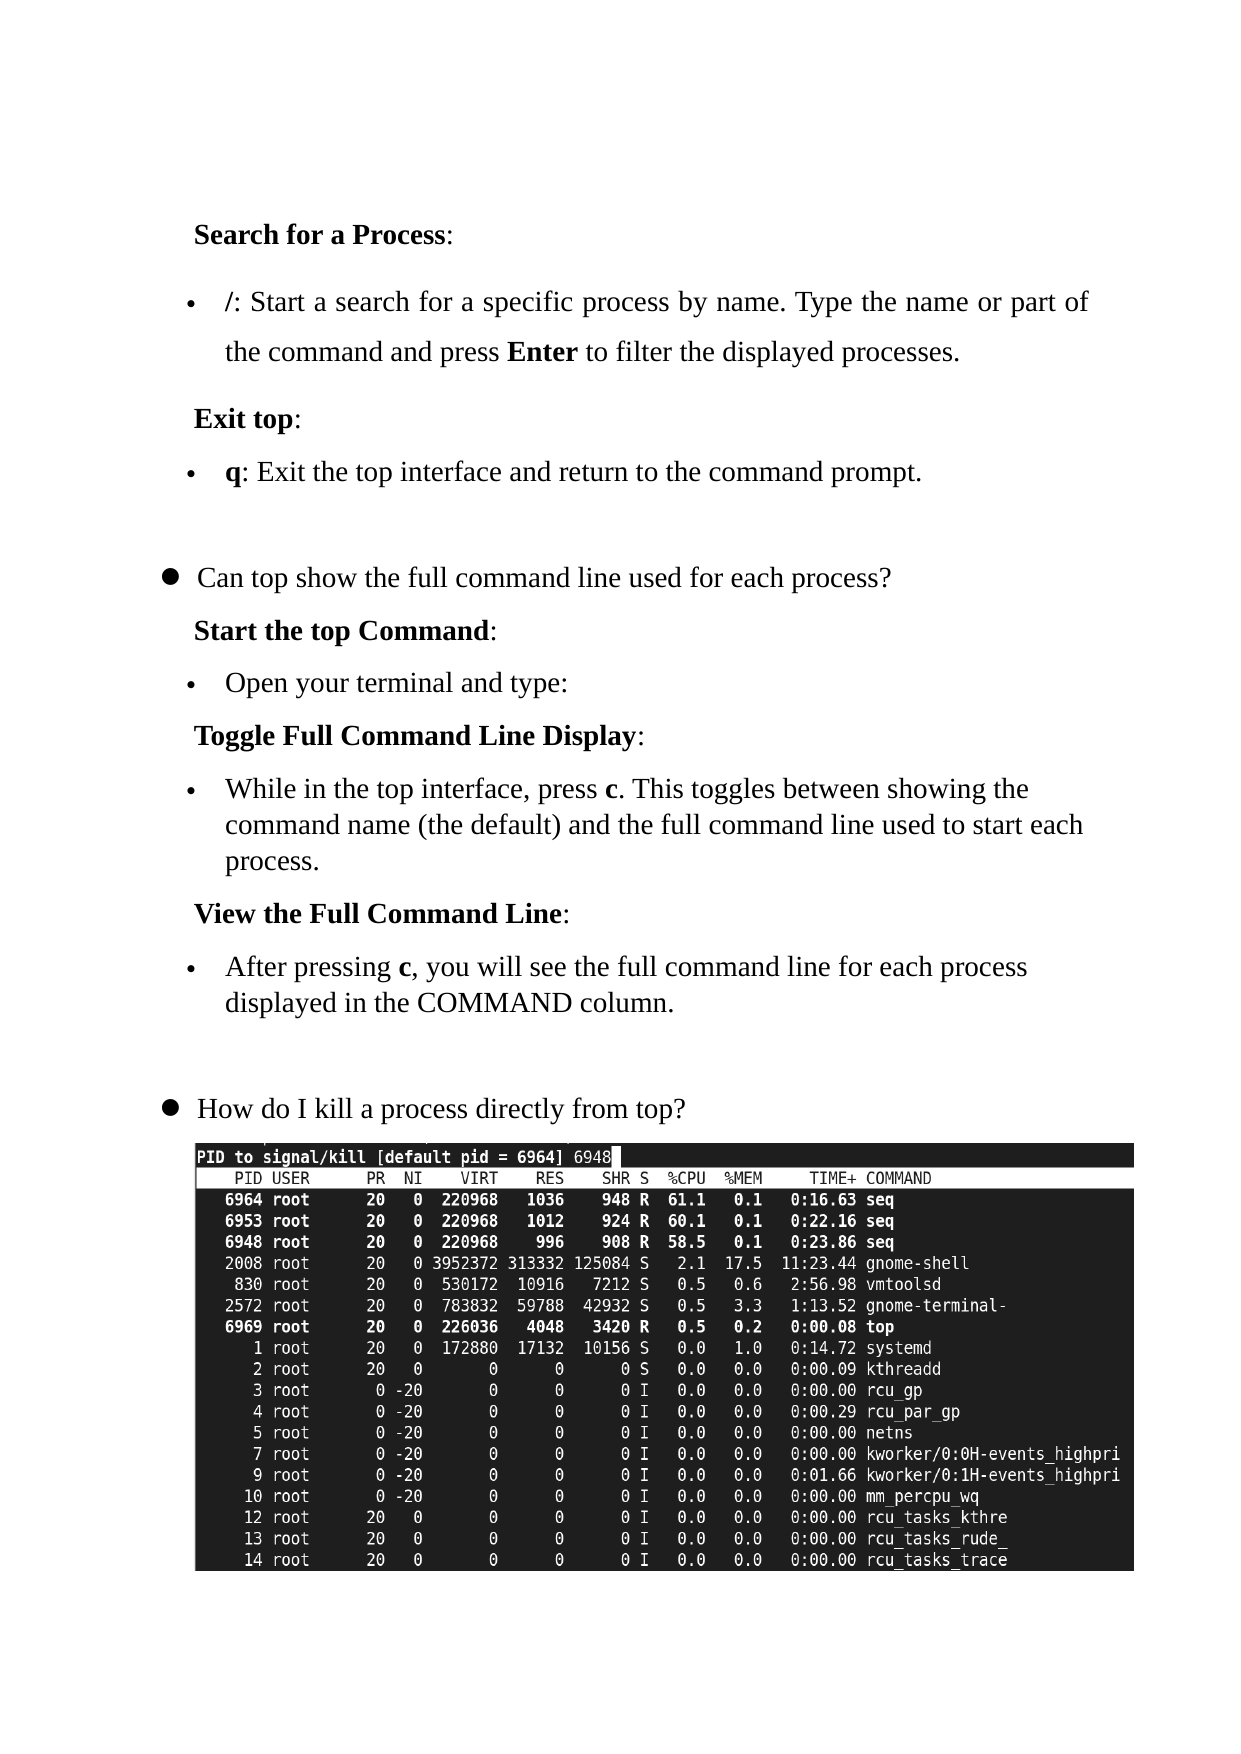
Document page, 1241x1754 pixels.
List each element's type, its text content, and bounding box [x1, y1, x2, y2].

picture [193, 1143, 1134, 1571]
list q: Exit the top interface and return to the command prompt. [187, 454, 1090, 488]
list /: Start a search for a specific process by name. Type the name or part of the command and press Enter to filter the displayed processes. [187, 284, 1090, 368]
list While in the top interface, press c. This toggles between showing the command name (the default) and the full command line used to start each process. [187, 771, 1090, 877]
list How do I kill a process directly from top? [159, 1091, 1090, 1124]
text View the Full Command Line: [194, 896, 1090, 930]
text Exit top: [194, 401, 1090, 435]
list Can top show the full command line used for each process? [159, 560, 1090, 593]
text Toggle Full Command Line Display: [194, 718, 1090, 752]
text Search for a Process: [194, 217, 1090, 251]
list After pressing c, you will see the full command line for each process displayed in the COMMAND column. [187, 949, 1090, 1019]
list Open your terminal and type: [187, 665, 1090, 699]
text Start the top Command: [194, 613, 1090, 646]
